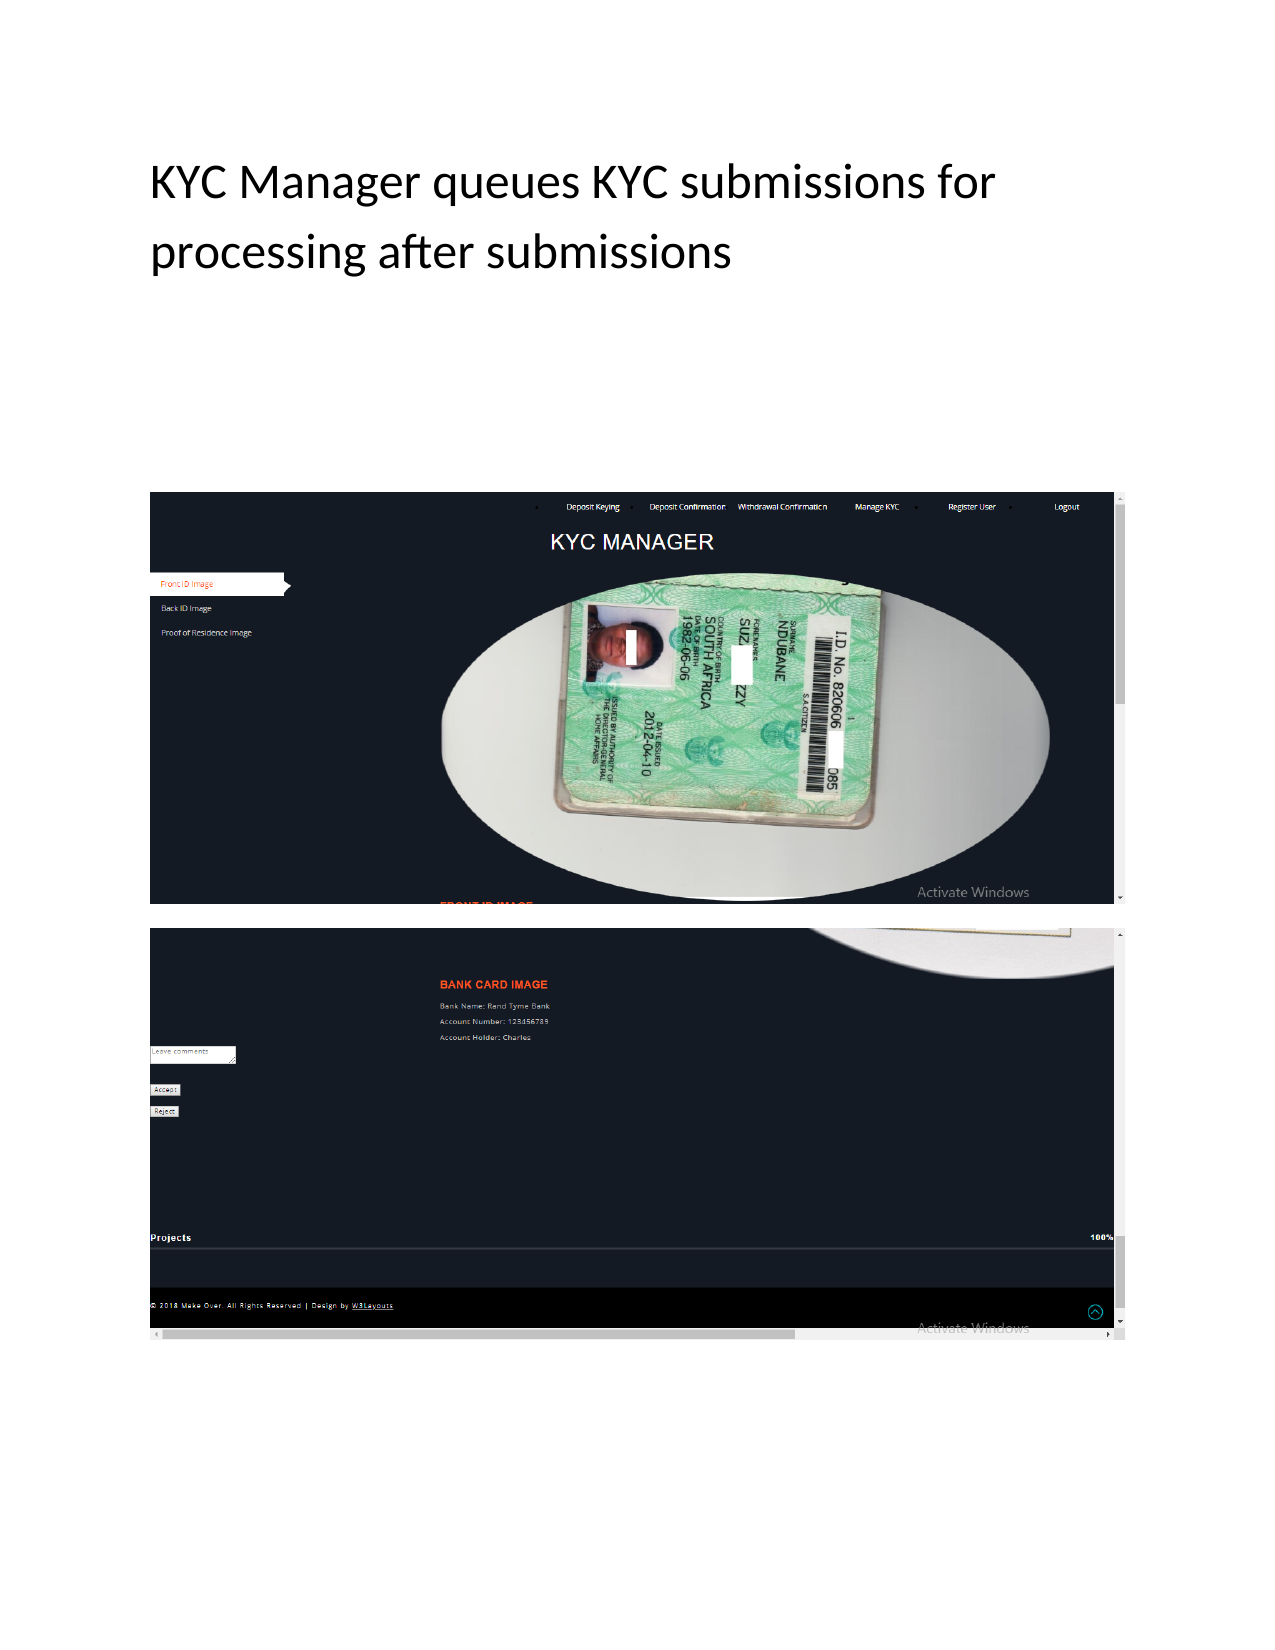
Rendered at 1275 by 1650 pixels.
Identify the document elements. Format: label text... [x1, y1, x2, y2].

picture [150, 492, 1125, 904]
picture [150, 928, 1125, 1340]
text KYC Manager queues KYC submissions for processing after submissions [150, 150, 1125, 281]
